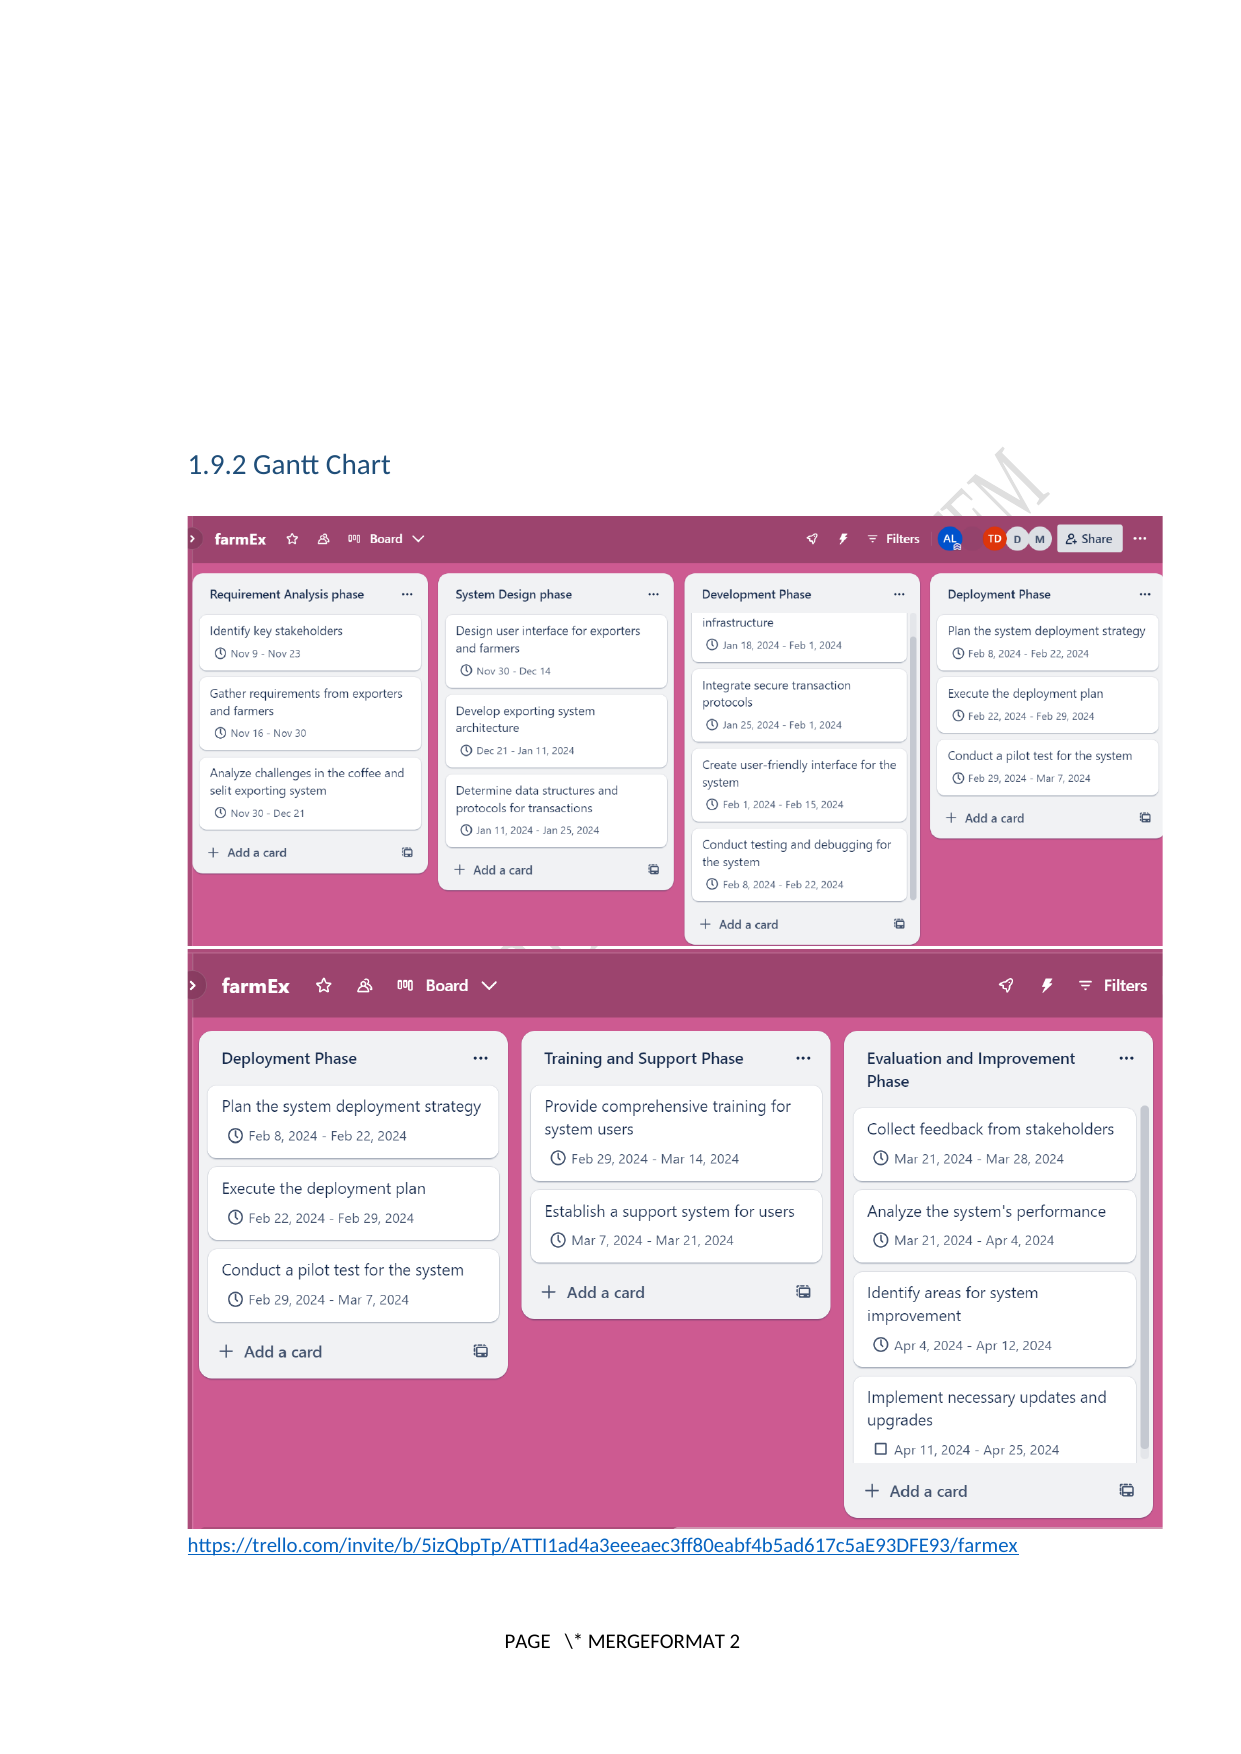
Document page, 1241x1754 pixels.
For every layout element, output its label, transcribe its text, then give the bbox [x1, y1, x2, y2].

text https://trello.com/invite/b/5izQbpTp/ATTI1ad4a3eeeaec3ff80eabf4b5ad617c5aE93DFE93/farmex [187, 1532, 1053, 1558]
picture [187, 949, 1163, 1529]
subtitle 1.9.2 Gantt Chart [187, 446, 1053, 482]
picture [187, 516, 1163, 946]
